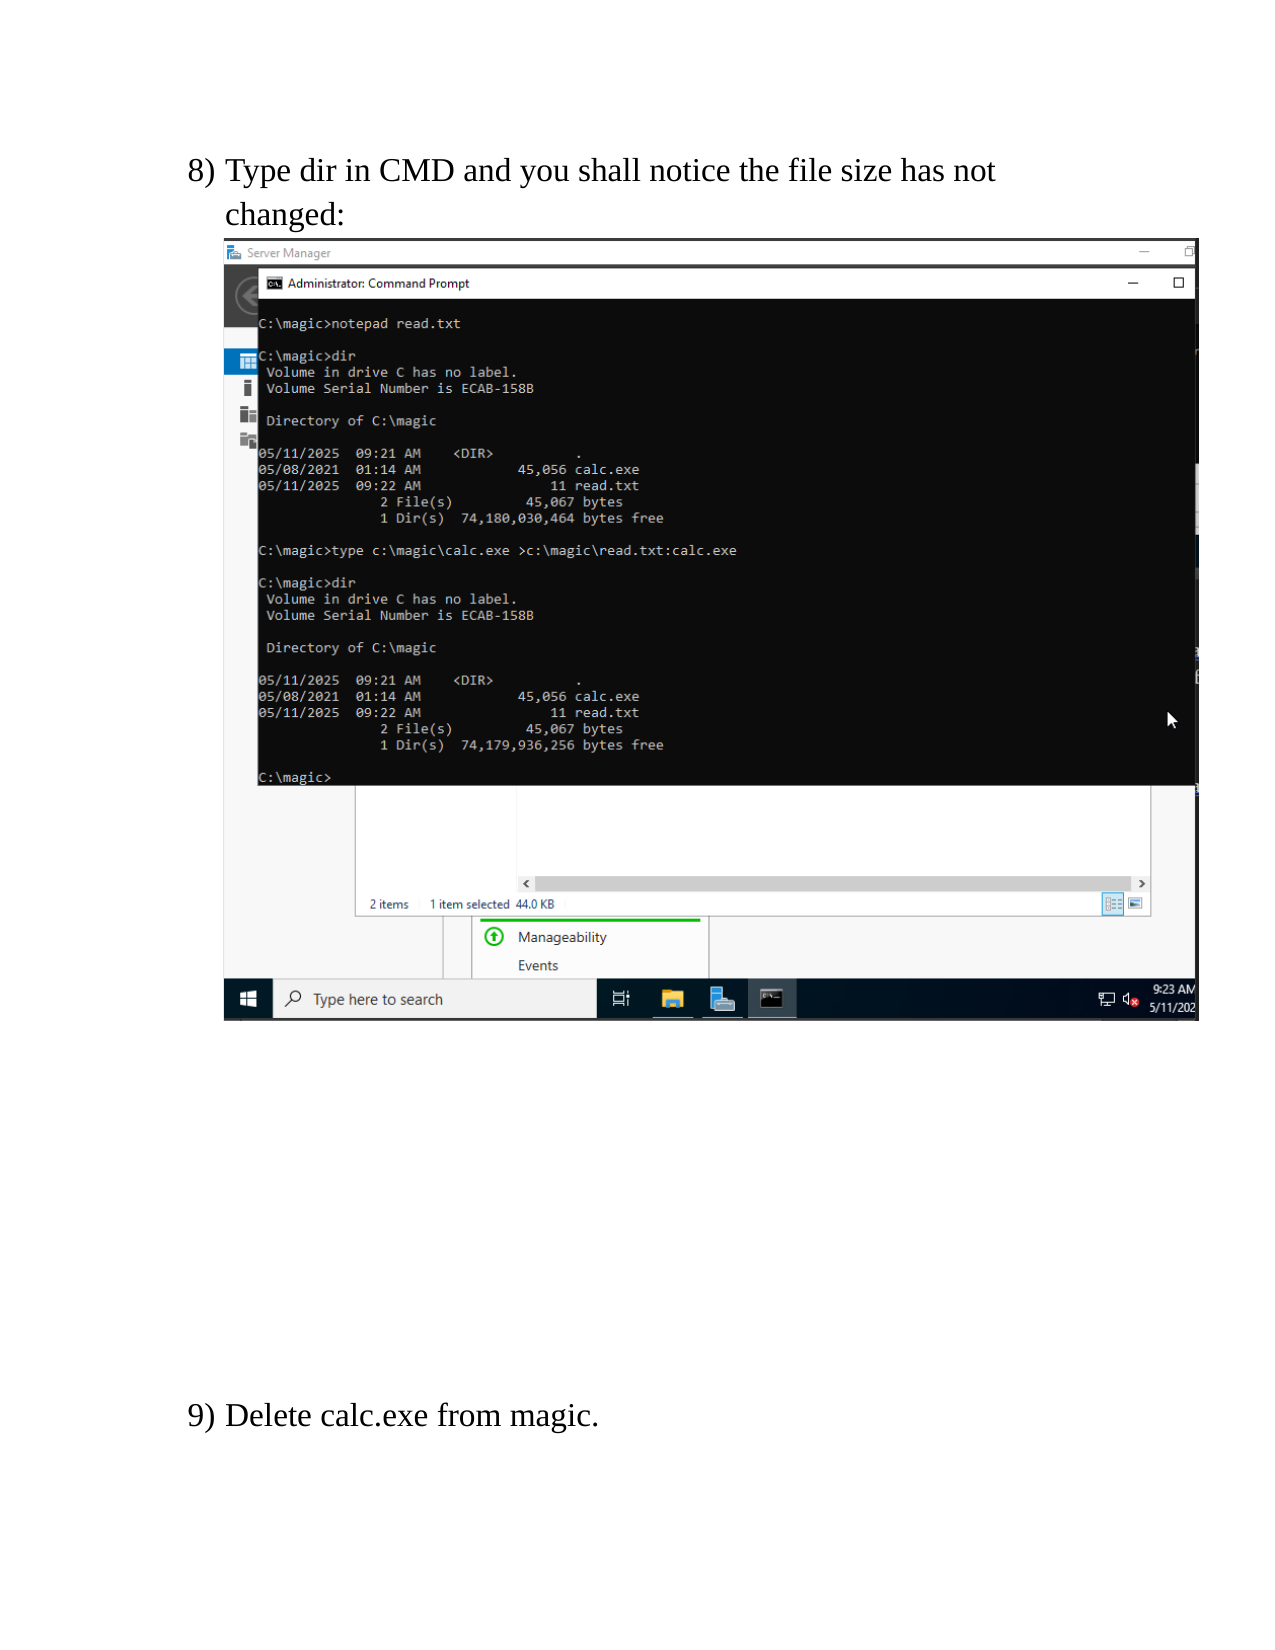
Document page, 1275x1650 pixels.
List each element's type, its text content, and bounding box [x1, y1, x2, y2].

list Delete calc.exe from magic. [187, 1396, 1125, 1434]
picture [223, 238, 1199, 1021]
list Type dir in CMD and you shall notice the file size has not changed: [187, 150, 1125, 232]
